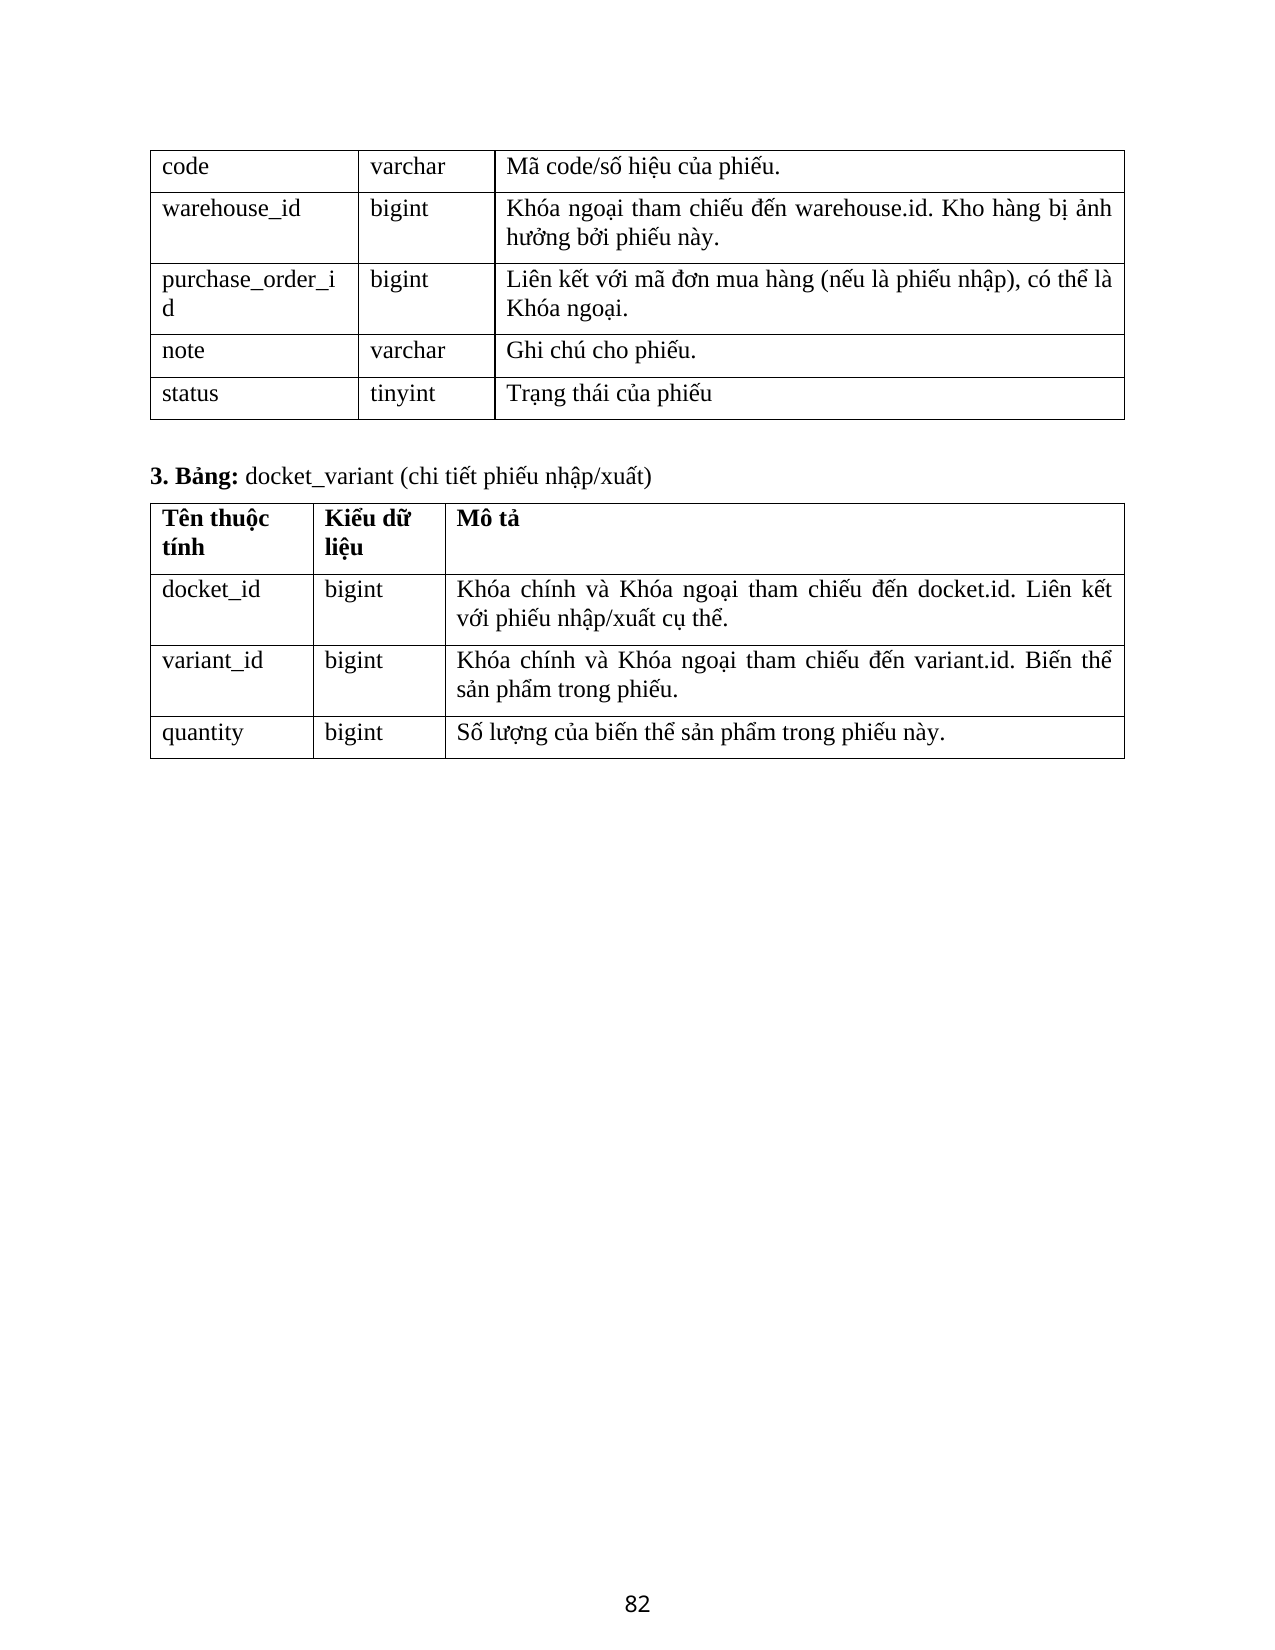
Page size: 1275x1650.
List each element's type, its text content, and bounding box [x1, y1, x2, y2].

table_header Kiểu dữ liệu [314, 504, 445, 573]
table_cell bigint [359, 264, 494, 334]
table_cell quantity [151, 717, 313, 758]
table_cell purchase_order_id [151, 264, 358, 334]
table_cell warehouse_id [151, 193, 358, 263]
table_cell varchar [359, 151, 494, 192]
table_cell note [151, 335, 358, 377]
table_cell bigint [314, 575, 445, 644]
table_cell bigint [359, 193, 494, 263]
table_cell Mã code/số hiệu của phiếu. [496, 151, 1124, 192]
text 3. Bảng: docket_variant (chi tiết phiếu nhập/xuất) [150, 461, 1125, 490]
table_cell docket_id [151, 575, 313, 644]
table_cell tinyint [359, 378, 494, 419]
table_header Mô tả [446, 504, 1124, 573]
table_header Tên thuộc tính [151, 504, 313, 573]
table_cell Liên kết với mã đơn mua hàng (nếu là phiếu nhập), có thể là Khóa ngoại. [496, 264, 1124, 334]
table_cell Ghi chú cho phiếu. [496, 335, 1124, 377]
table_cell Khóa chính và Khóa ngoại tham chiếu đến variant.id. Biến thể sản phẩm trong phiếu. [446, 646, 1124, 716]
table_cell Khóa chính và Khóa ngoại tham chiếu đến docket.id. Liên kết với phiếu nhập/xuất cụ thể. [446, 575, 1124, 644]
table_cell code [151, 151, 358, 192]
table_cell variant_id [151, 646, 313, 716]
table_cell Trạng thái của phiếu [496, 378, 1124, 419]
table_cell Khóa ngoại tham chiếu đến warehouse.id. Kho hàng bị ảnh hưởng bởi phiếu này. [496, 193, 1124, 263]
table_cell bigint [314, 717, 445, 758]
table_cell Số lượng của biến thể sản phẩm trong phiếu này. [446, 717, 1124, 758]
table_cell status [151, 378, 358, 419]
table_cell varchar [359, 335, 494, 377]
table_cell bigint [314, 646, 445, 716]
